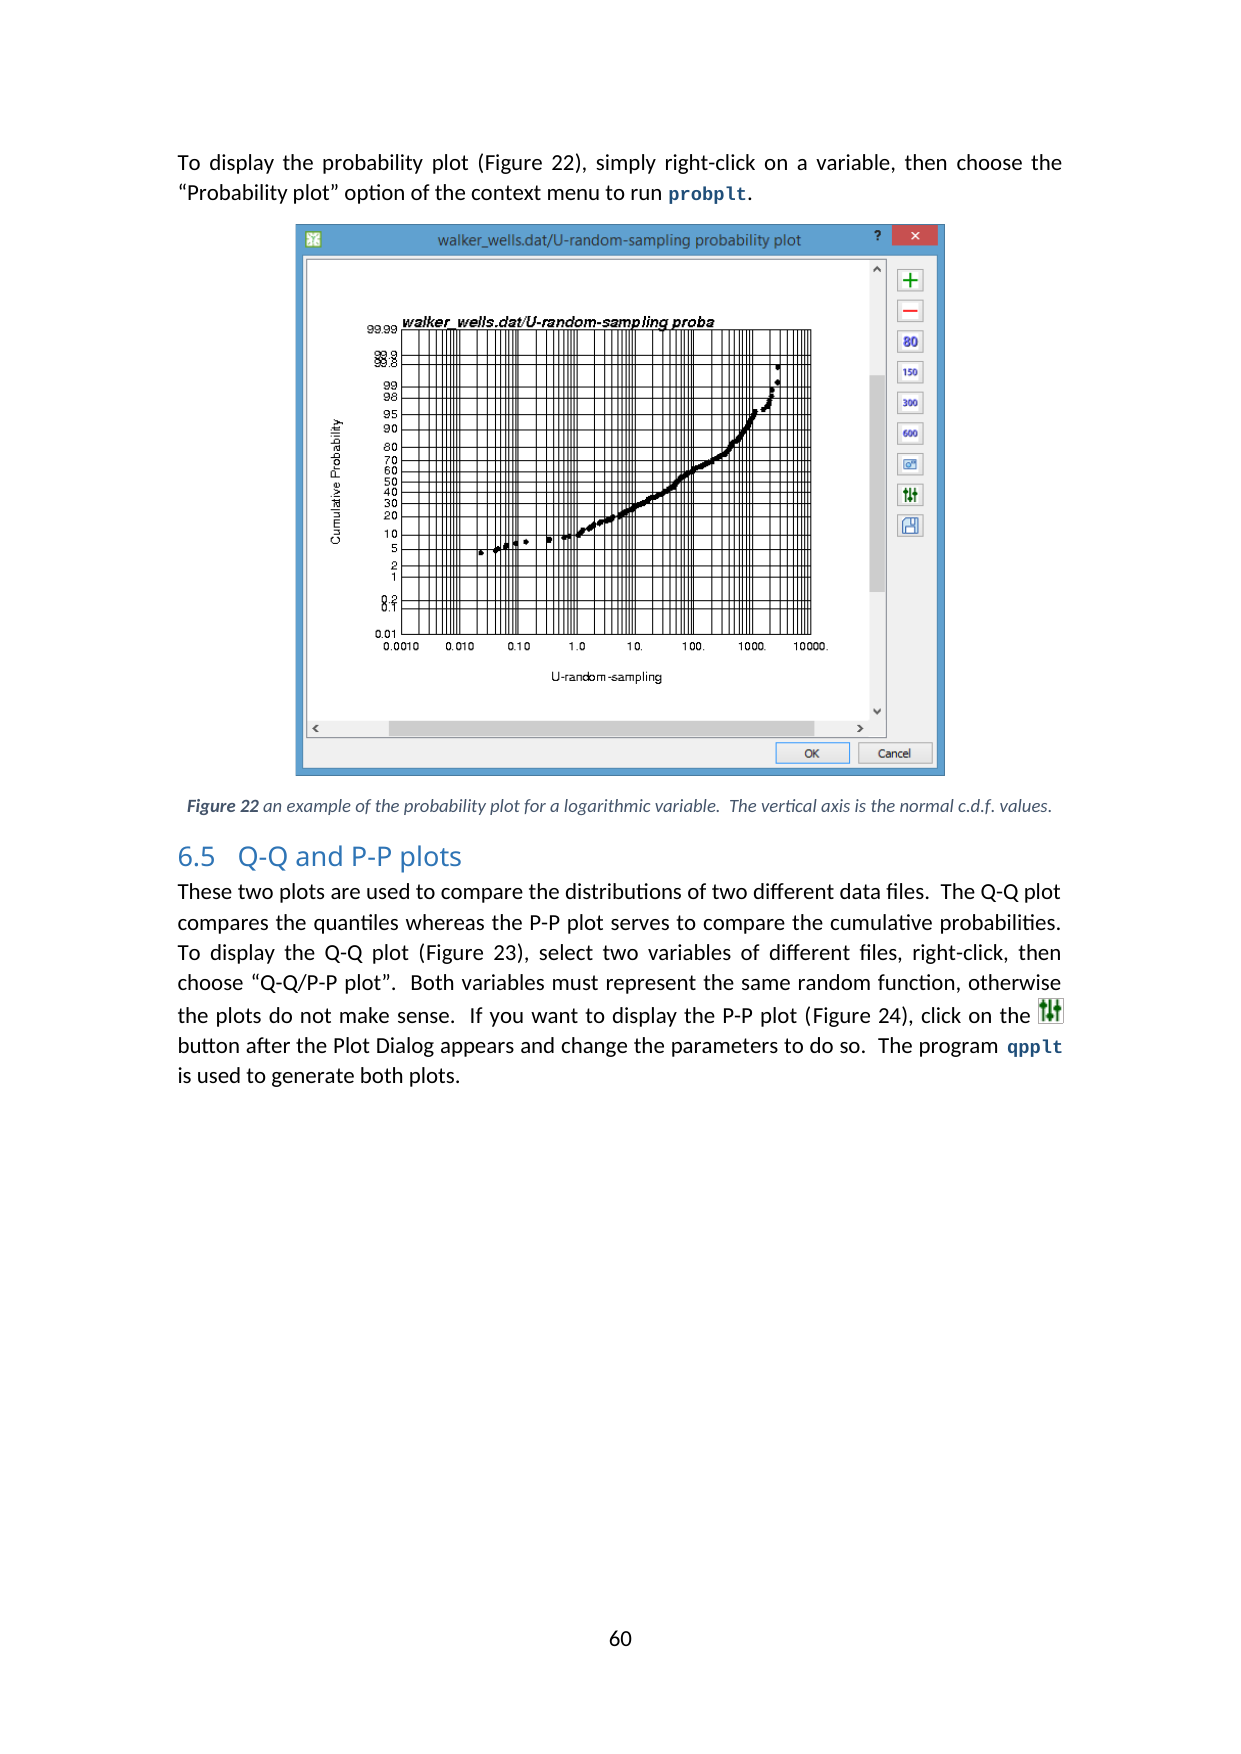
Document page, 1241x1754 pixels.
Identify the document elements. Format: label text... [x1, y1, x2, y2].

text Figure 22 an example of the probability plot for a logarithmic variable. The vertical axis is the normal c.d.f. values. [177, 794, 1063, 817]
picture [1039, 999, 1063, 1023]
picture [295, 224, 945, 776]
subtitle Q-Q and P-P plots [177, 838, 1063, 874]
text To display the probability plot (Figure 22), simply right-click on a variable, then choose the “Probability plot” option of the context menu to run probplt. [177, 148, 1063, 206]
text These two plots are used to compare the distributions of two different data files. The Q-Q plot compares the quantiles whereas the P-P plot serves to compare the cumulative probabilities. To display the Q-Q plot (Figure 23), select two variables of different files, right-click, then choose “Q-Q/P-P plot”. Both variables must represent the same random function, otherwise the plots do not make sense. If you want to display the P-P plot (Figure 24), click on the button after the Plot Dialog appears and change the parameters to do so. The program qpplt is used to generate both plots. [177, 877, 1063, 1089]
